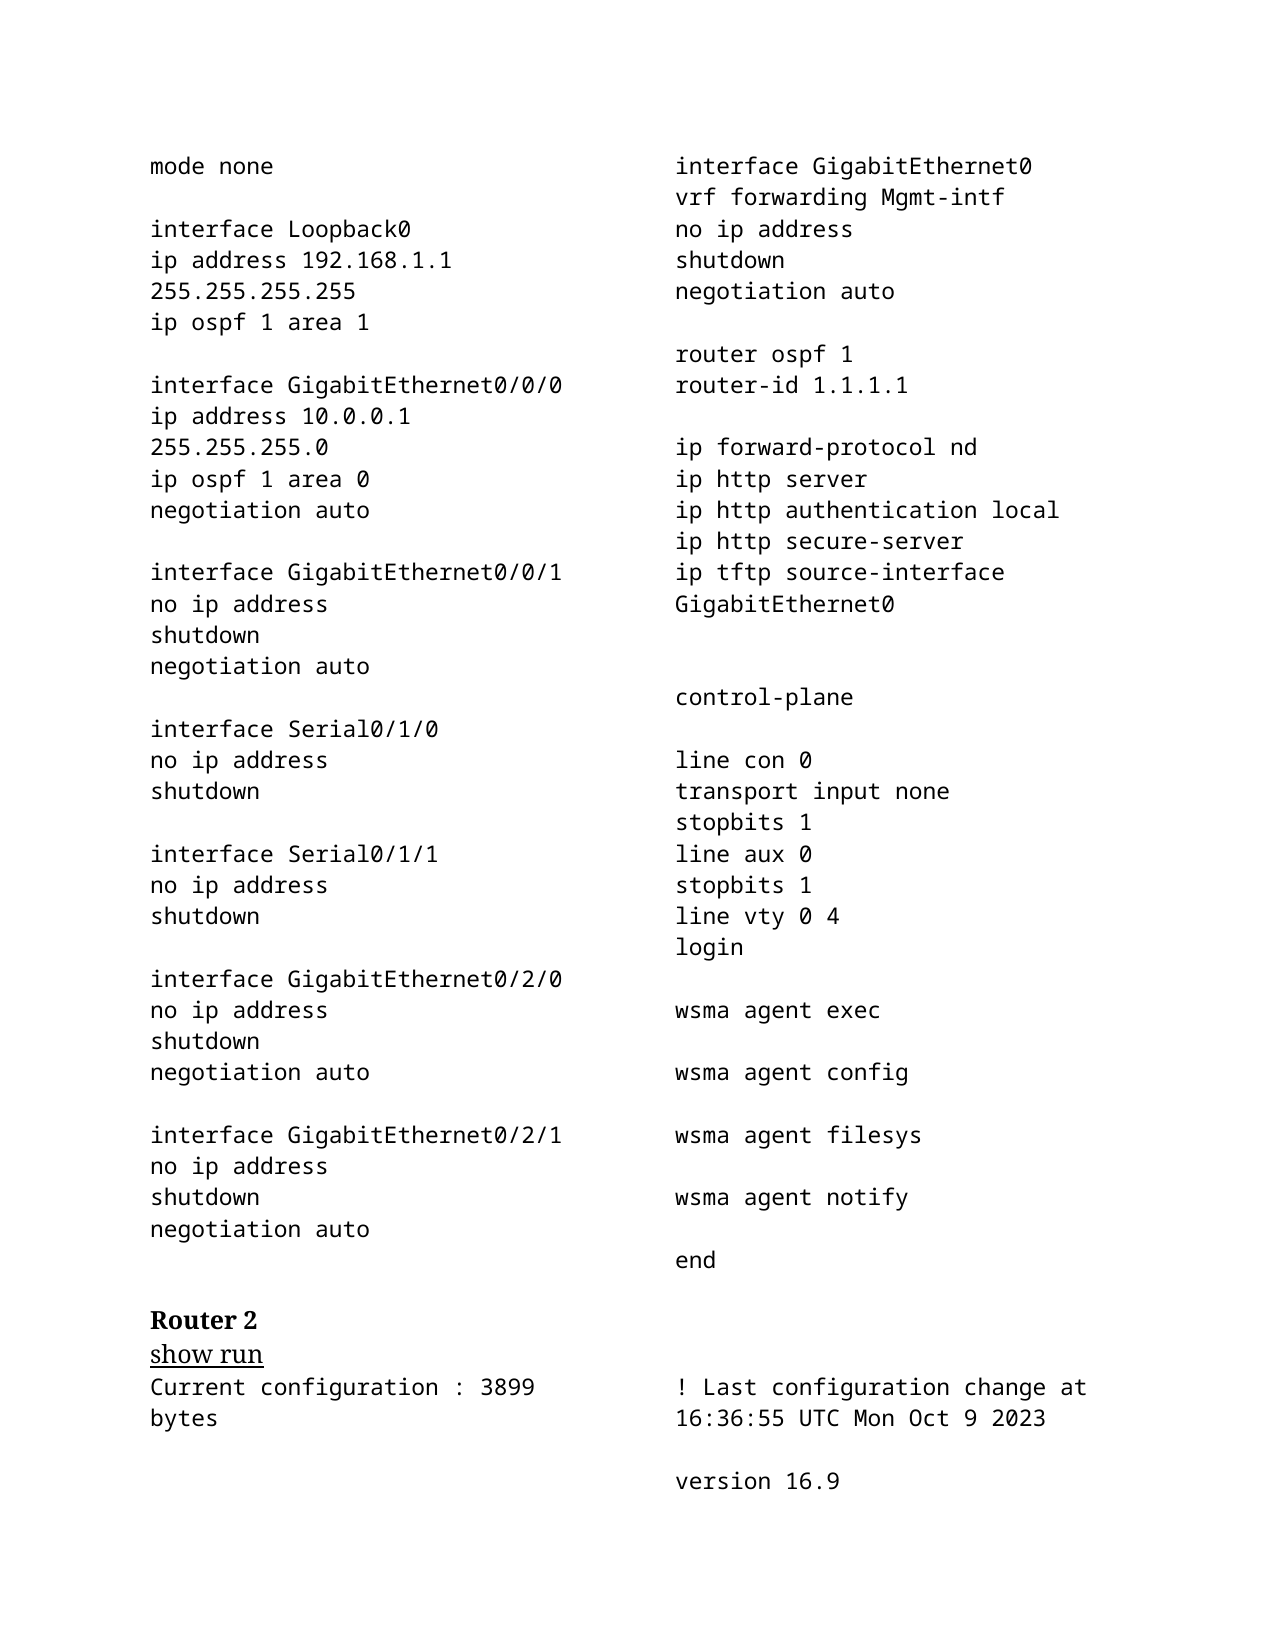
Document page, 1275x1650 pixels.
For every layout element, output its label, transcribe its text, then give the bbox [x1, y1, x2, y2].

text router-id 1.1.1.1 [675, 369, 1125, 400]
text control-plane [675, 681, 1125, 712]
text ! Last configuration change at 16:36:55 UTC Mon Oct 9 2023 [675, 1371, 1125, 1434]
text shutdown [150, 775, 600, 806]
text ip address 10.0.0.1 255.255.255.0 [150, 400, 600, 462]
text interface GigabitEthernet0/0/0 [150, 369, 600, 400]
text wsma agent notify [675, 1181, 1125, 1212]
text ip http server [675, 462, 1125, 494]
text Current configuration : 3899 bytes [150, 1371, 600, 1434]
text no ip address [150, 994, 600, 1025]
text interface GigabitEthernet0 [675, 150, 1125, 181]
text ip address 192.168.1.1 255.255.255.255 [150, 244, 600, 306]
text interface GigabitEthernet0/2/0 [150, 962, 600, 994]
text stopbits 1 [675, 869, 1125, 900]
text Router 2 [150, 1303, 1125, 1337]
text interface GigabitEthernet0/0/1 [150, 556, 600, 587]
text negotiation auto [675, 275, 1125, 306]
text shutdown [150, 619, 600, 650]
text shutdown [150, 1181, 600, 1212]
text negotiation auto [150, 650, 600, 681]
text transport input none [675, 775, 1125, 806]
text version 16.9 [675, 1465, 1125, 1496]
text show run [150, 1337, 1125, 1371]
text shutdown [150, 900, 600, 931]
text interface GigabitEthernet0/2/1 [150, 1119, 600, 1150]
text line vty 0 4 [675, 900, 1125, 931]
text ip ospf 1 area 0 [150, 462, 600, 494]
text vrf forwarding Mgmt-intf [675, 181, 1125, 212]
text wsma agent config [675, 1056, 1125, 1087]
text negotiation auto [150, 1056, 600, 1087]
text negotiation auto [150, 494, 600, 525]
text router ospf 1 [675, 337, 1125, 369]
text ip ospf 1 area 1 [150, 306, 600, 337]
text mode none [150, 150, 600, 181]
text negotiation auto [150, 1212, 600, 1244]
text shutdown [150, 1025, 600, 1056]
text line con 0 [675, 744, 1125, 775]
text ip http secure-server [675, 525, 1125, 556]
text no ip address [675, 212, 1125, 244]
text interface Loopback0 [150, 212, 600, 244]
text shutdown [675, 244, 1125, 275]
text no ip address [150, 1150, 600, 1181]
text interface Serial0/1/0 [150, 712, 600, 744]
text end [675, 1244, 1125, 1275]
text ip http authentication local [675, 494, 1125, 525]
text ip forward-protocol nd [675, 431, 1125, 462]
text interface Serial0/1/1 [150, 837, 600, 869]
text no ip address [150, 587, 600, 619]
text no ip address [150, 869, 600, 900]
text login [675, 931, 1125, 962]
text stopbits 1 [675, 806, 1125, 837]
text no ip address [150, 744, 600, 775]
text wsma agent exec [675, 994, 1125, 1025]
text wsma agent filesys [675, 1119, 1125, 1150]
text ip tftp source-interface GigabitEthernet0 [675, 556, 1125, 619]
text line aux 0 [675, 837, 1125, 869]
